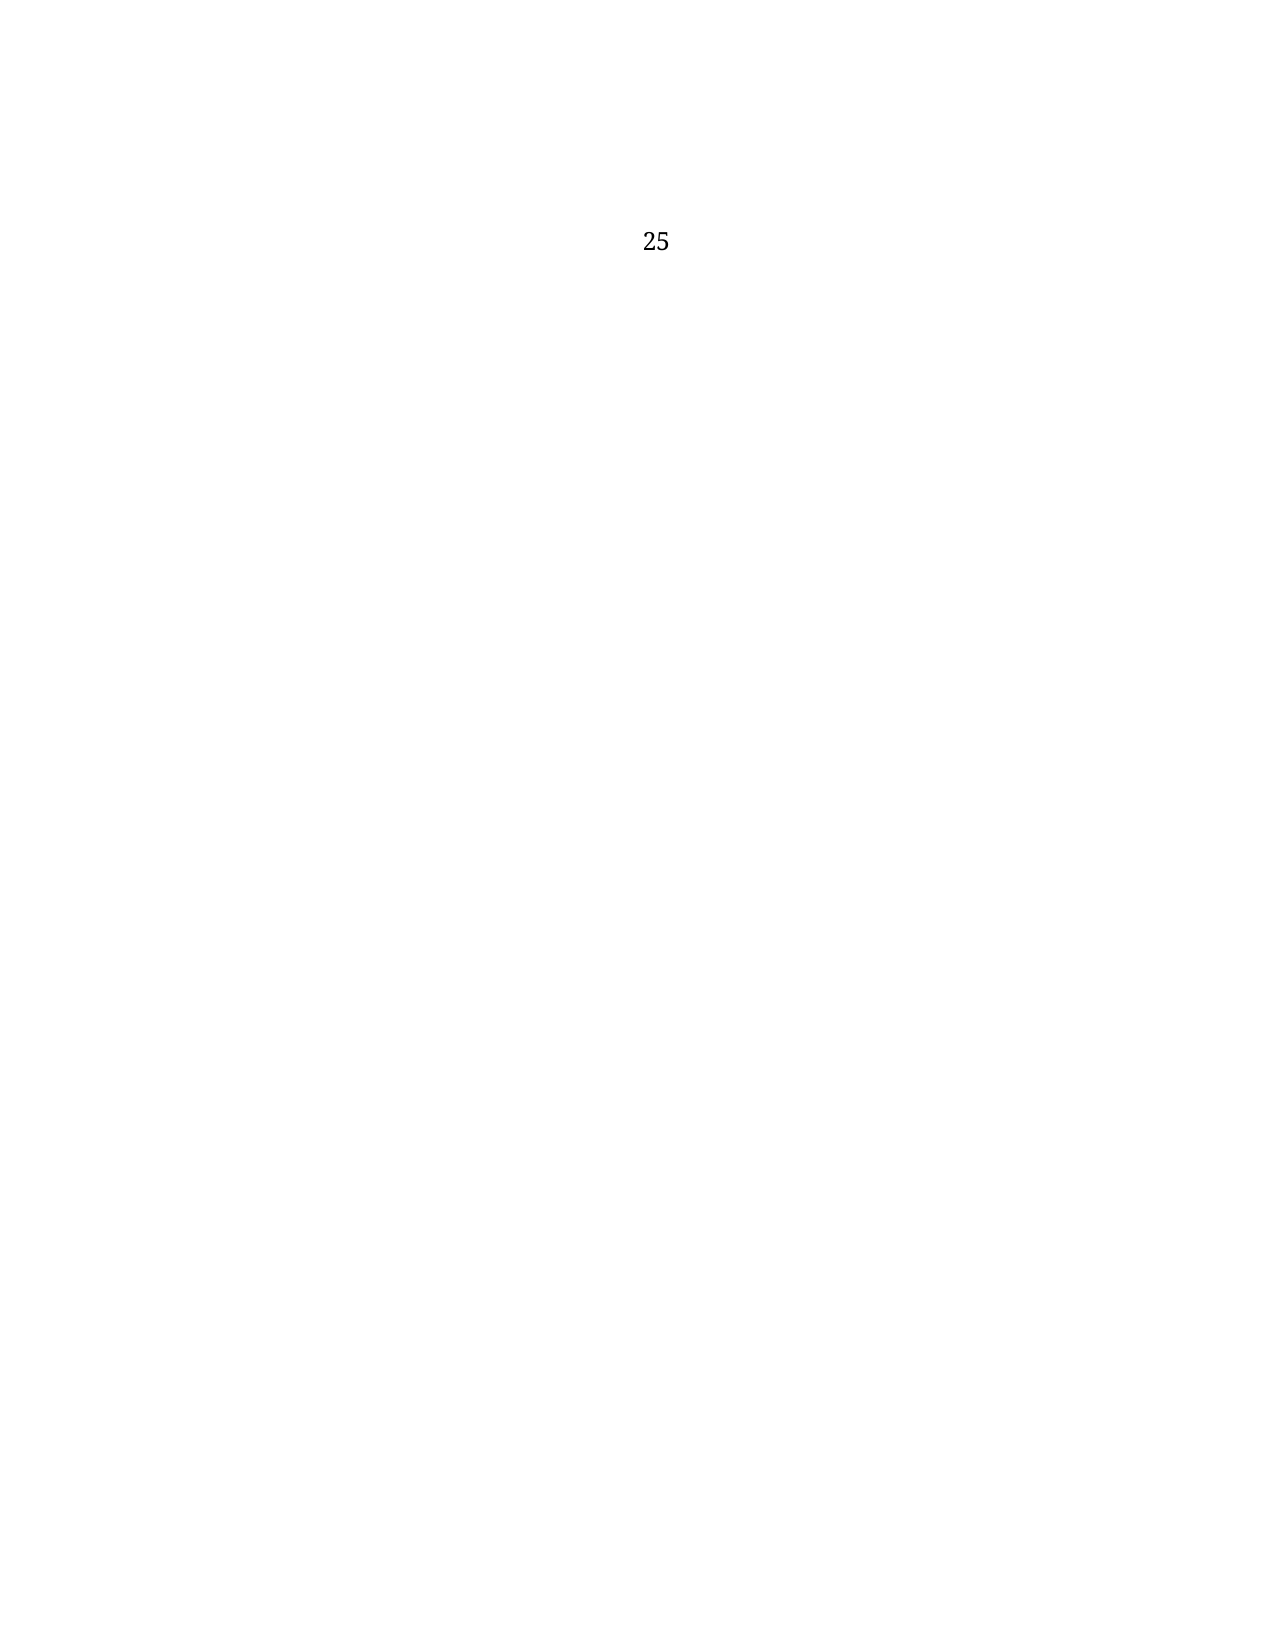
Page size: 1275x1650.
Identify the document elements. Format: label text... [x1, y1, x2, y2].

text 25 [171, 224, 1142, 258]
